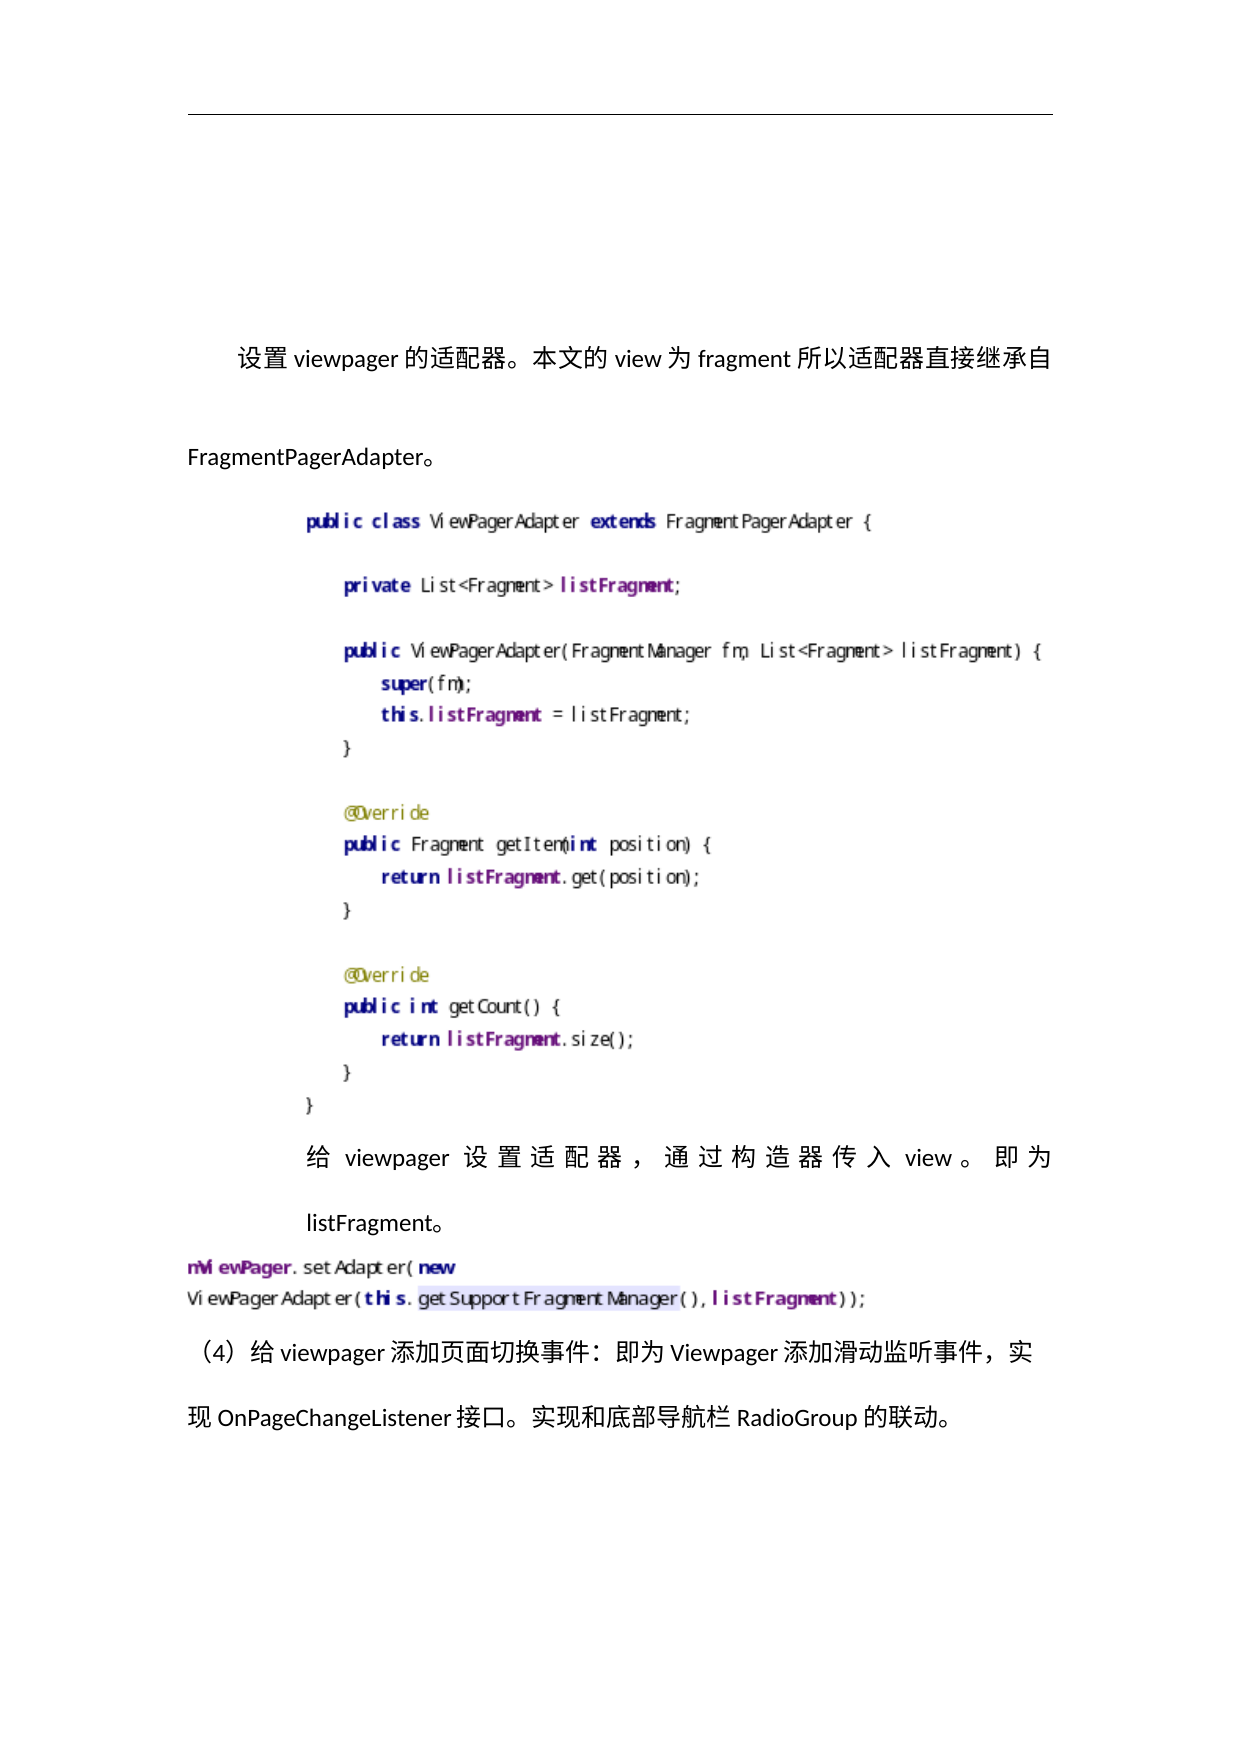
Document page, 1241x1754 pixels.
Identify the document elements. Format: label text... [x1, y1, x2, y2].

list 给viewpager设置适配器，通过构造器传入view。即为listFragment。 [306, 1121, 1053, 1252]
text （4）给viewpager添加页面切换事件：即为Viewpager添加滑动监听事件，实现OnPageChangeListener接口。实现和底部导航栏RadioGroup的联动。 [187, 1314, 1053, 1448]
text 设置viewpager的适配器。本文的view为fragment所以适配器直接继承自FragmentPagerAdapter。 [187, 324, 1053, 487]
